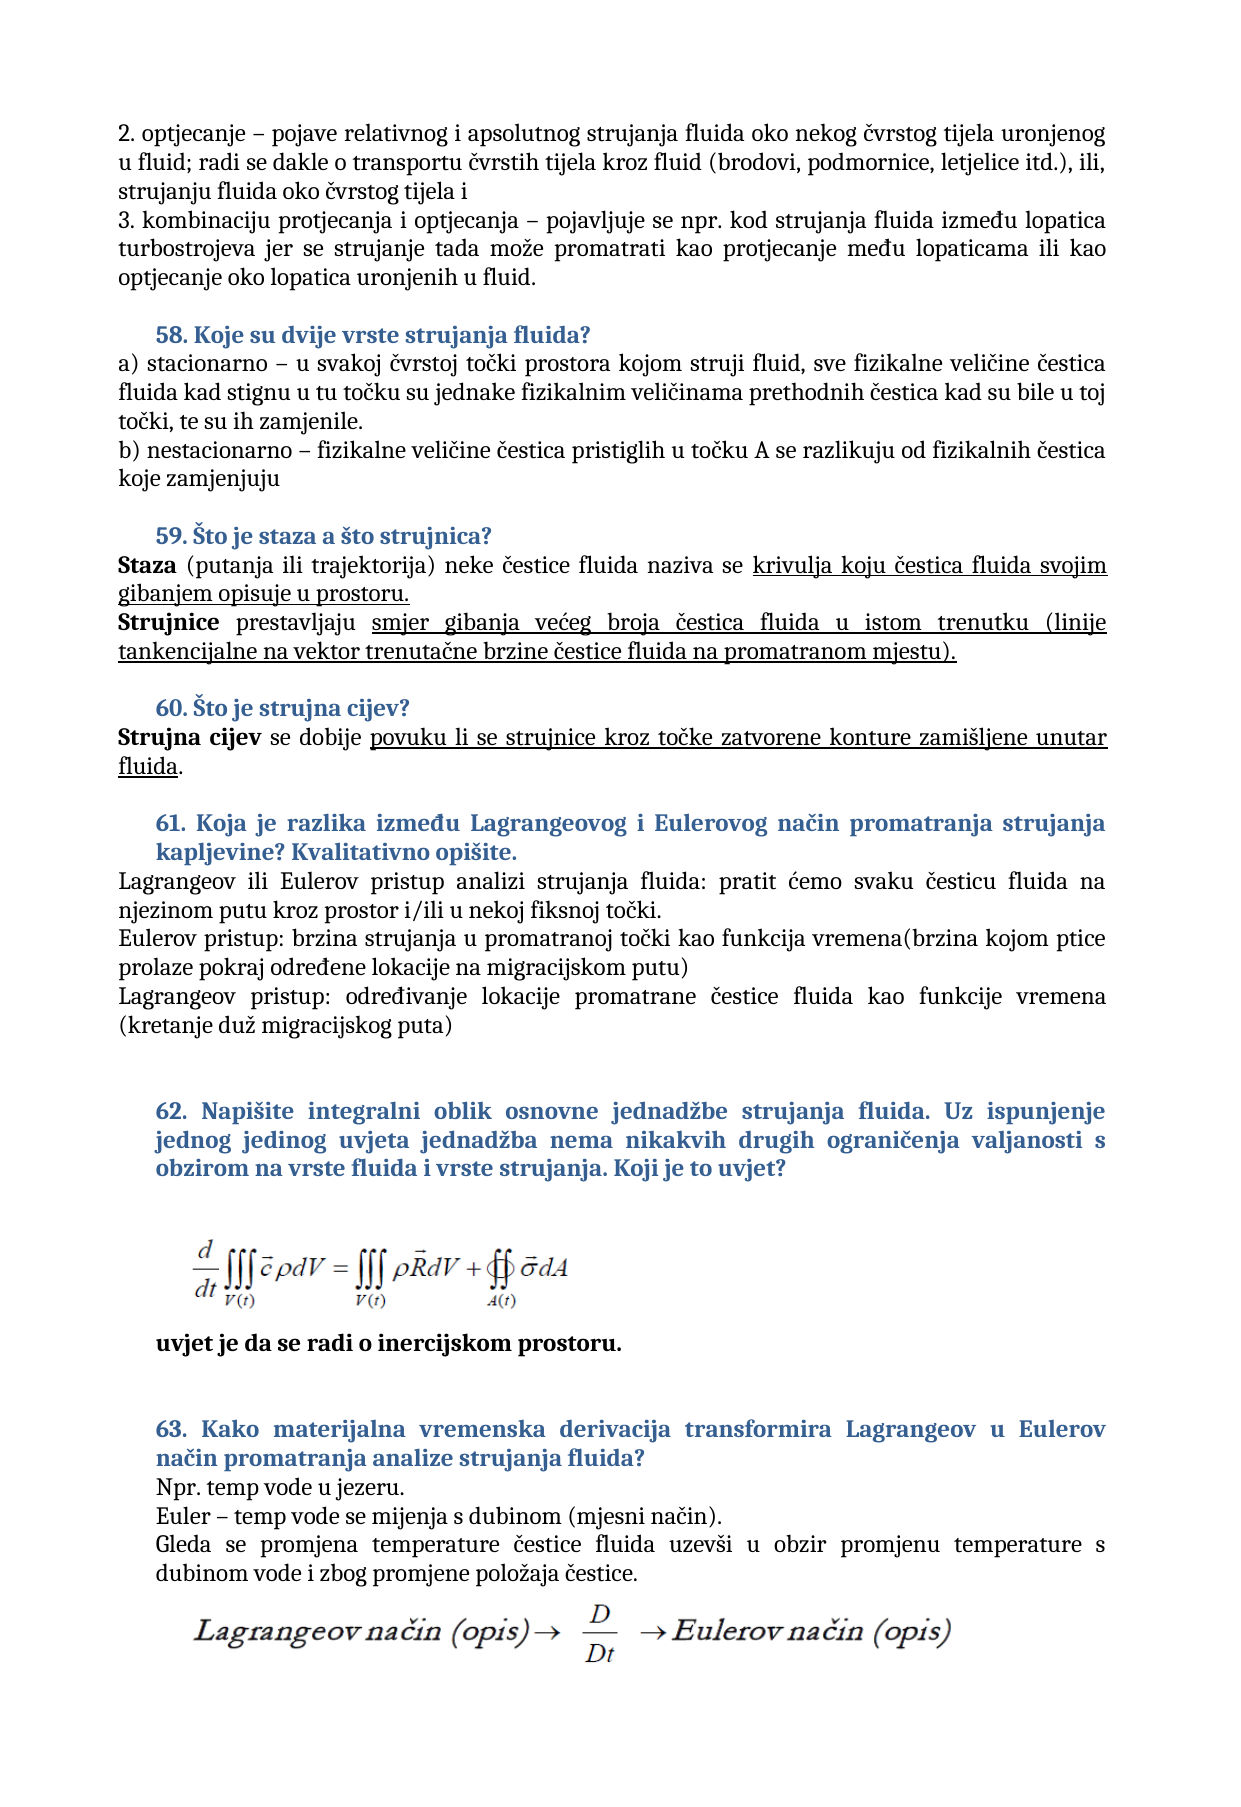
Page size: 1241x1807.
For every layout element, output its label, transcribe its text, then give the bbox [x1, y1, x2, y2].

text 3. kombinaciju protjecanja i optjecanja – pojavljuje se npr. kod strujanja fluida između lopatica turbostrojeva jer se strujanje tada može promatrati kao protjecanje među lopaticama ili kao optjecanje oko lopatica uronjenih u fluid. [118, 206, 1107, 292]
text Lagrangeov ili Eulerov pristup analizi strujanja fluida: pratit ćemo svaku česticu fluida na njezinom putu kroz prostor i/ili u nekoj fiksnoj točki. [118, 867, 1107, 924]
text a) stacionarno – u svakoj čvrstoj točki prostora kojom struji fluid, sve fizikalne veličine čestica fluida kad stignu u tu točku su jednake fizikalnim veličinama prethodnih čestica kad su bile u toj točki, te su ih zamjenile. [118, 349, 1107, 436]
text 60. Što je strujna cijev? [156, 694, 1107, 723]
text 61. Koja je razlika između Lagrangeovog i Eulerovog način promatranja strujanja kapljevine? Kvalitativno opišite. [156, 809, 1107, 867]
text 59. Što je staza a što strujnica? [156, 522, 1107, 551]
text Npr. temp vode u jezeru. [156, 1473, 1107, 1502]
text Lagrangeov pristup: određivanje lokacije promatrane čestice fluida kao funkcije vremena (kretanje duž migracijskog puta) [118, 982, 1107, 1039]
text 62. Napišite integralni oblik osnovne jednadžbe strujanja fluida. Uz ispunjenje jednog jedinog uvjeta jednadžba nema nikakvih drugih ograničenja valjanosti s obzirom na vrste fluida i vrste strujanja. Koji je to uvjet? [156, 1097, 1107, 1183]
picture [155, 1211, 641, 1329]
text Strujnice prestavljaju smjer gibanja većeg broja čestica fluida u istom trenutku (linije tankencijalne na vektor trenutačne brzine čestice fluida na promatranom mjestu). [118, 608, 1107, 666]
text 58. Koje su dvije vrste strujanja fluida? [156, 321, 1107, 349]
text 2. optjecanje – pojave relativnog i apsolutnog strujanja fluida oko nekog čvrstog tijela uronjenog u fluid; radi se dakle o transportu čvrstih tijela kroz fluid (brodovi, podmornice, letjelice itd.), ili, strujanju fluida oko čvrstog tijela i [118, 119, 1107, 206]
text Eulerov pristup: brzina strujanja u promatranoj točki kao funkcija vremena(brzina kojom ptice prolaze pokraj određene lokacije na migracijskom putu) [118, 924, 1107, 982]
text Euler – temp vode se mijenja s dubinom (mjesni način). [156, 1502, 1107, 1530]
text Staza (putanja ili trajektorija) neke čestice fluida naziva se krivulja koju čestica fluida svojim gibanjem opisuje u prostoru. [118, 551, 1107, 608]
text Strujna cijev se dobije povuku li se strujnice kroz točke zatvorene konture zamišljene unutar fluida. [118, 723, 1107, 781]
text Gleda se promjena temperature čestice fluida uzevši u obzir promjenu temperature s dubinom vode i zbog promjene položaja čestice. [156, 1530, 1107, 1588]
text 63. Kako materijalna vremenska derivacija transformira Lagrangeov u Eulerov način promatranja analize strujanja fluida? [156, 1415, 1107, 1473]
text uvjet je da se radi o inercijskom prostoru. [156, 1329, 1107, 1358]
picture [155, 1587, 968, 1702]
text b) nestacionarno – fizikalne veličine čestica pristiglih u točku A se razlikuju od fizikalnih čestica koje zamjenjuju [118, 436, 1107, 493]
